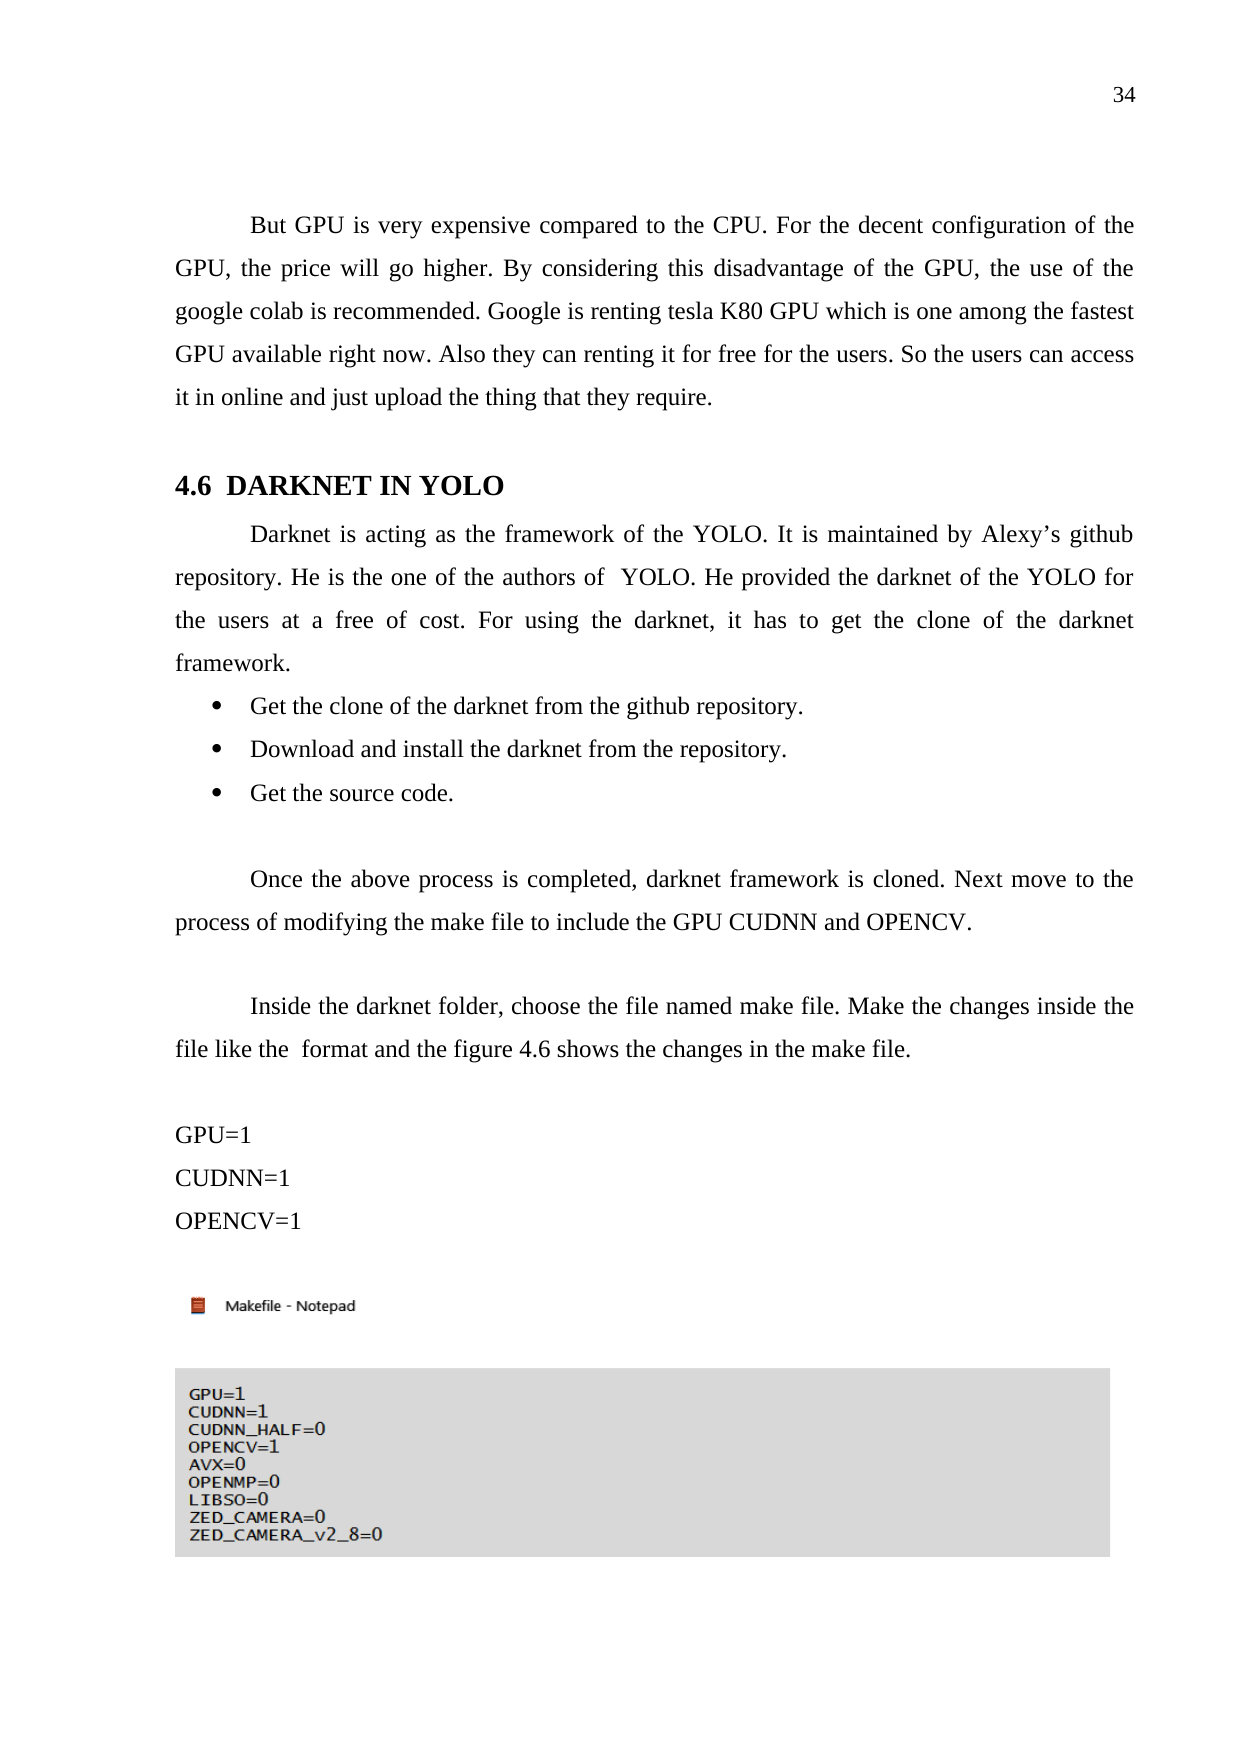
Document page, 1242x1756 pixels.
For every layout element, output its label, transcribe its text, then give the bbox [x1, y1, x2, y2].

text Inside the darknet folder, choose the file named make file. Make the changes inside the file like the format and the figure 4.6 shows the changes in the make file. [175, 991, 1135, 1063]
text Darknet is acting as the framework of the YOLO. It is maintained by Alexy’s github repository. He is the one of the authors of YOLO. He provided the darknet of the YOLO for the users at a free of cost. For using the darknet, it has to get the clone of the darknet framework. [175, 519, 1135, 677]
list Get the source code. [212, 778, 1135, 806]
text 4.6 DARKNET IN YOLO [175, 468, 1135, 502]
list Get the clone of the darknet from the github repository. [212, 691, 1135, 720]
text GPU=1 [175, 1120, 1135, 1149]
text OPENCV=1 [175, 1206, 1135, 1235]
text But GPU is very expensive compared to the CPU. For the decent configuration of the GPU, the price will go higher. By considering this disadvantage of the GPU, the use of the google colab is recommended. Google is renting tesla K80 GPU which is one among the fastest GPU available right now. Also they can renting it for free for the users. So the users can access it in online and just upload the thing that they require. [175, 210, 1135, 411]
list Download and install the darknet from the repository. [212, 734, 1135, 763]
text Once the above process is completed, darknet framework is cloned. Next move to the process of modifying the make file to include the GPU CUDNN and OPENCV. [175, 864, 1135, 936]
picture [175, 1289, 1110, 1557]
text CUDNN=1 [175, 1163, 1135, 1192]
